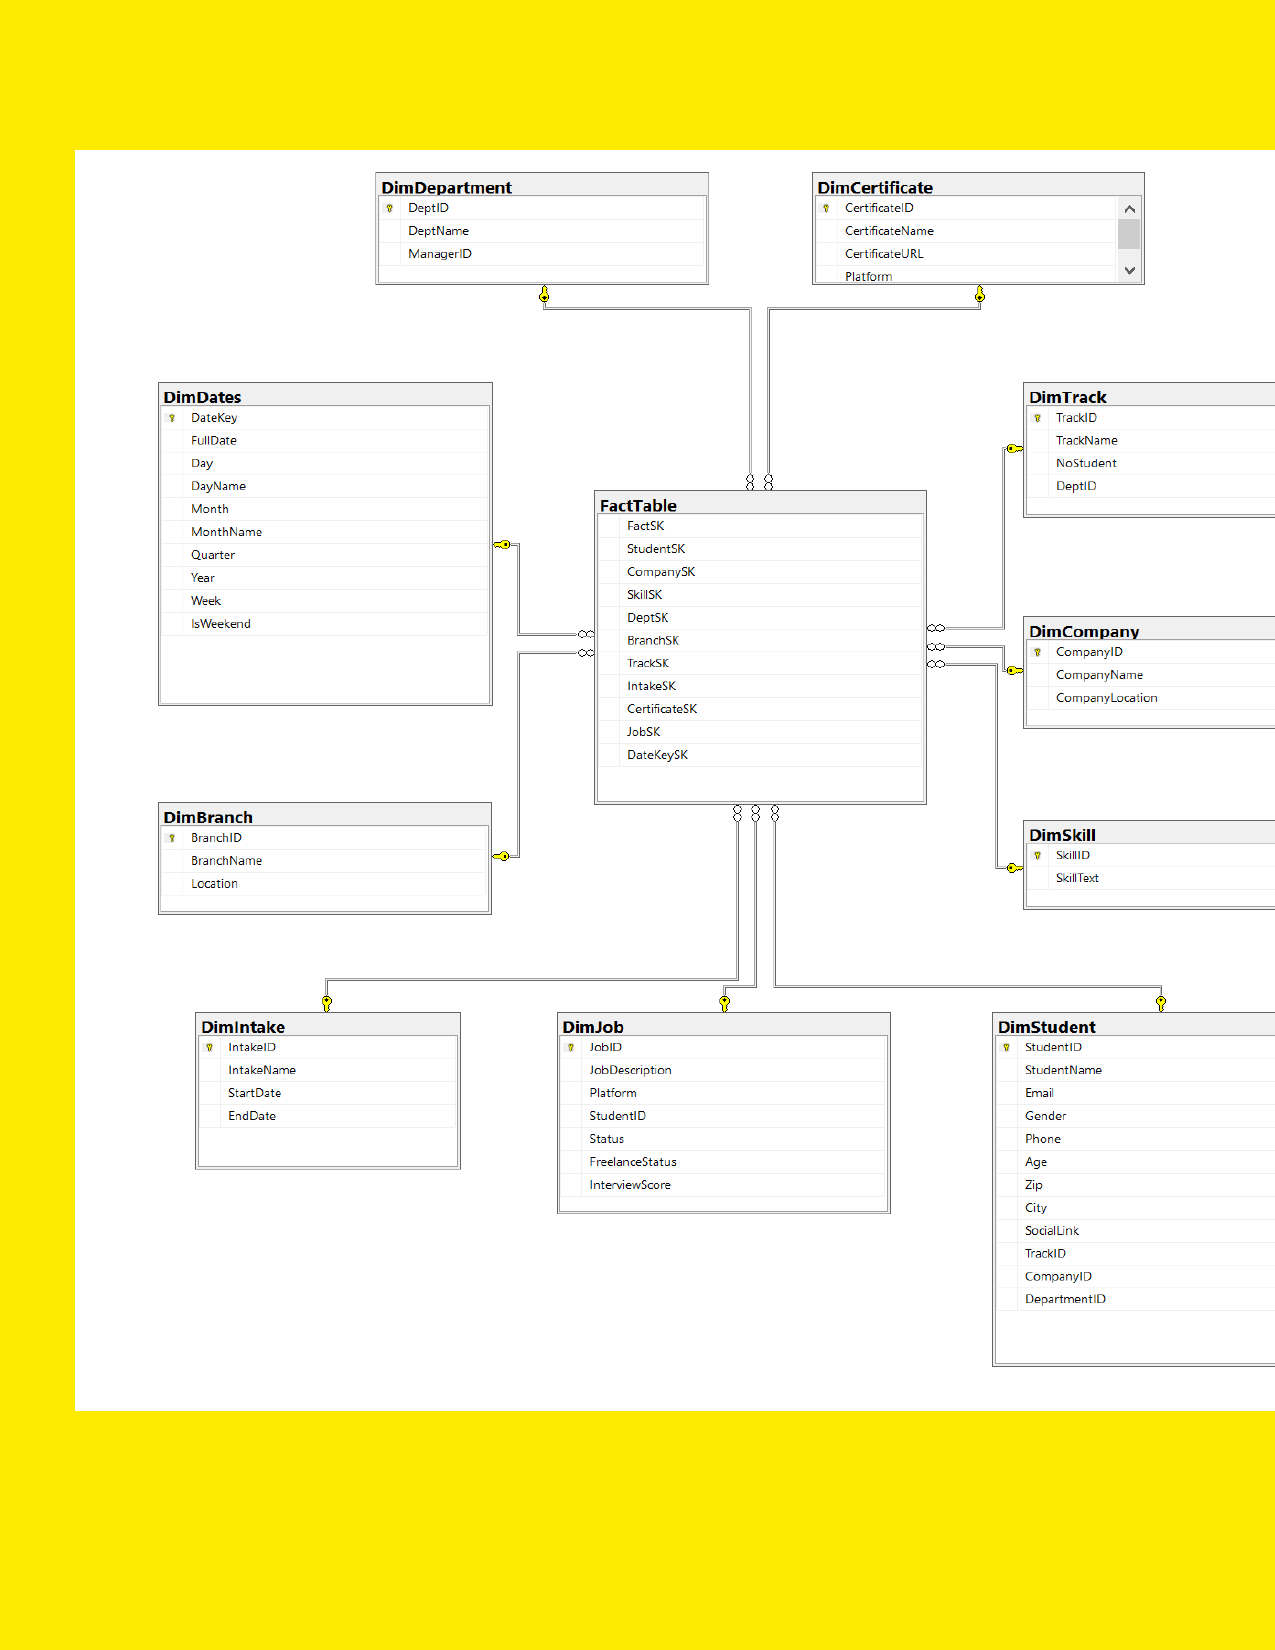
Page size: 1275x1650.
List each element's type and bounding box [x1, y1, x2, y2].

picture [75, 150, 1275, 1411]
